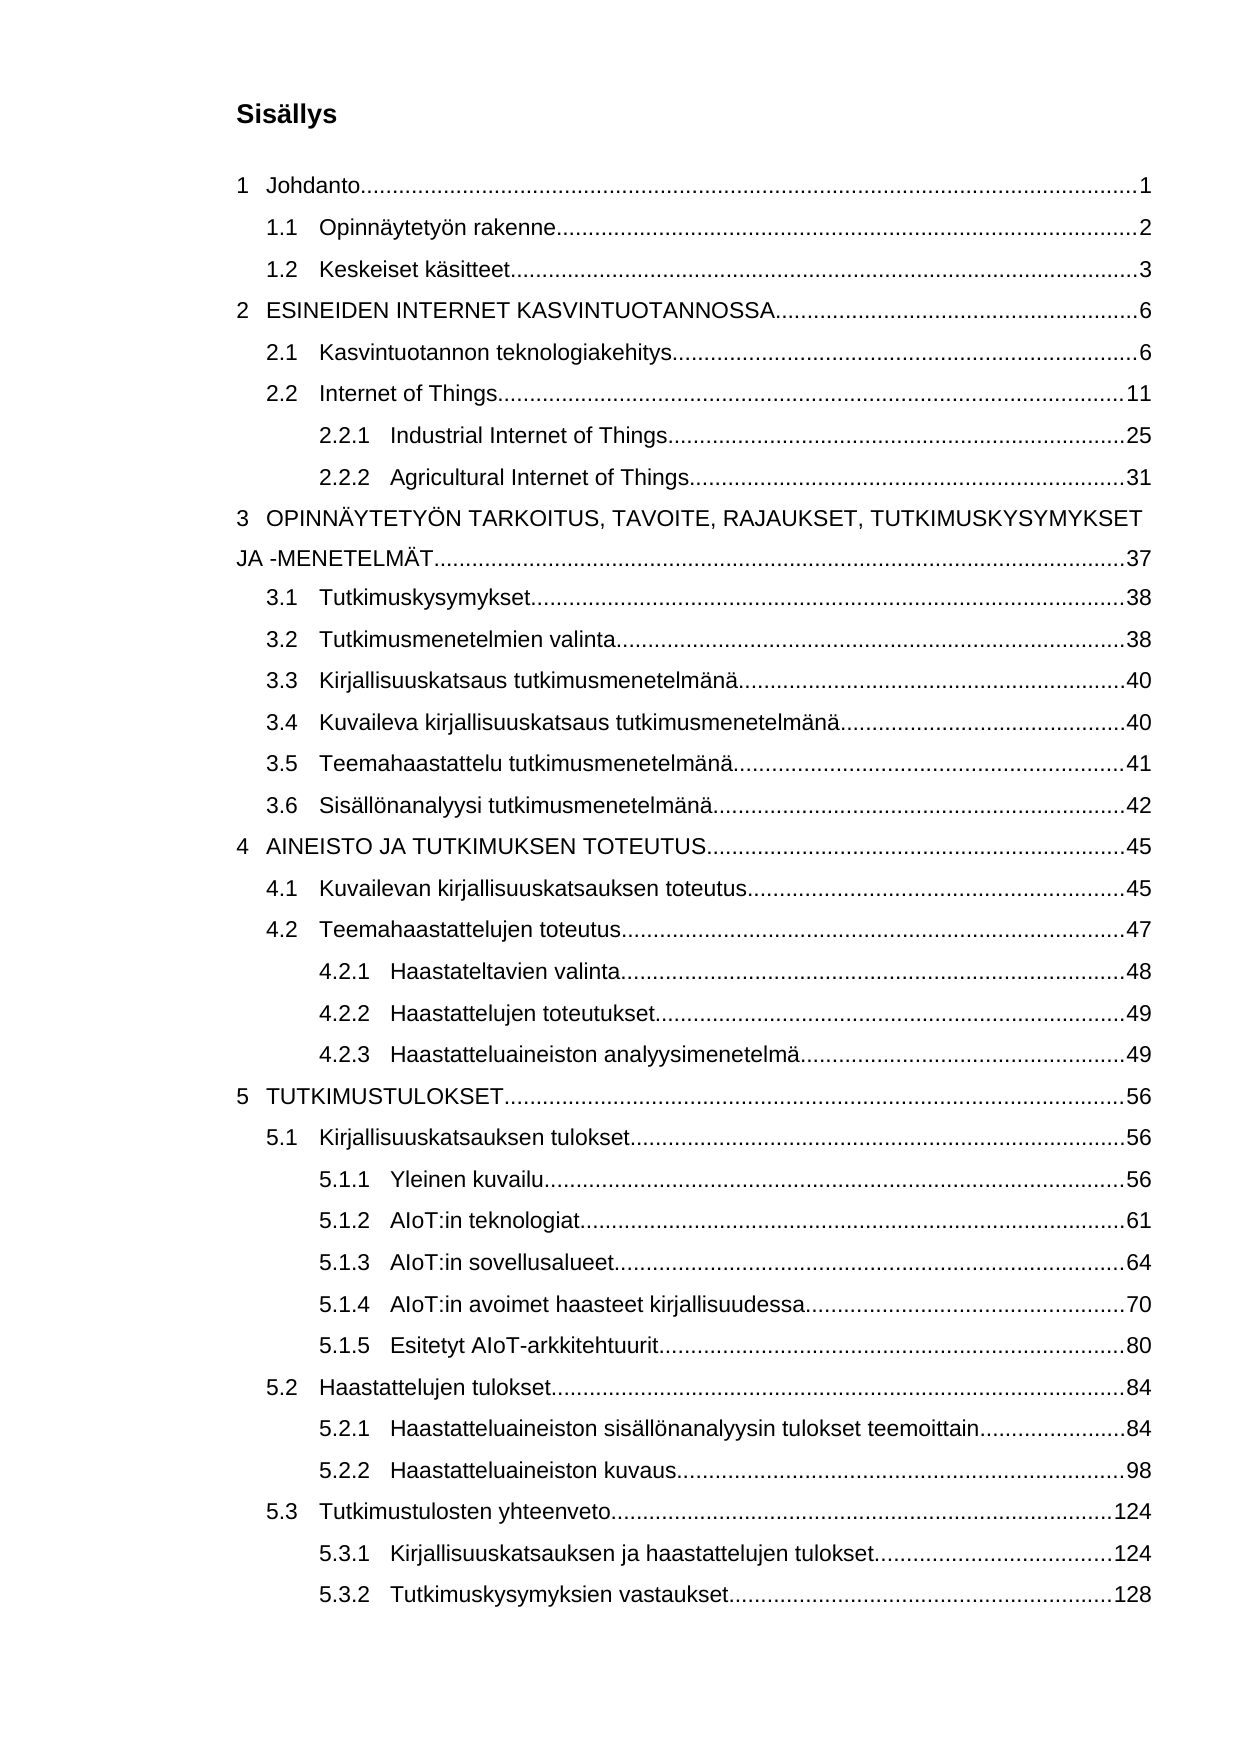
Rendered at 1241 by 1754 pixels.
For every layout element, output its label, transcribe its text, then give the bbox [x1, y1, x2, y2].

text 5.3.2 Tutkimuskysymyksien vastaukset 128 [319, 1581, 1152, 1608]
text 2 ESINEIDEN INTERNET KASVINTUOTANNOSSA 6 [236, 297, 1152, 323]
subtitle Sisällys [236, 98, 1152, 130]
text 4.2.3 Haastatteluaineiston analyysimenetelmä 49 [319, 1041, 1152, 1067]
text 5.1.4 AIoT:in avoimet haasteet kirjallisuudessa 70 [319, 1291, 1152, 1317]
text 4 AINEISTO JA TUTKIMUKSEN TOTEUTUS 45 [236, 833, 1152, 860]
text 5.1.1 Yleinen kuvailu 56 [319, 1166, 1152, 1192]
text 3.6 Sisällönanalyysi tutkimusmenetelmänä 42 [266, 792, 1152, 818]
text 3.2 Tutkimusmenetelmien valinta 38 [266, 626, 1152, 652]
text 3.5 Teemahaastattelu tutkimusmenetelmänä 41 [266, 750, 1152, 777]
text 2.1 Kasvintuotannon teknologiakehitys 6 [266, 339, 1152, 365]
text 4.2.2 Haastattelujen toteutukset 49 [319, 999, 1152, 1026]
text 5.2.2 Haastatteluaineiston kuvaus 98 [319, 1457, 1152, 1483]
text 1.1 Opinnäytetyön rakenne 2 [266, 214, 1152, 240]
text 3.4 Kuvaileva kirjallisuuskatsaus tutkimusmenetelmänä 40 [266, 709, 1152, 735]
text 2.2.1 Industrial Internet of Things 25 [319, 422, 1152, 448]
text 3.3 Kirjallisuuskatsaus tutkimusmenetelmänä 40 [266, 667, 1152, 693]
text 5.1.5 Esitetyt AIoT-arkkitehtuurit 80 [319, 1332, 1152, 1358]
text 4.1 Kuvailevan kirjallisuuskatsauksen toteutus 45 [266, 875, 1152, 901]
text 5.1.2 AIoT:in teknologiat 61 [319, 1207, 1152, 1234]
text 1.2 Keskeiset käsitteet 3 [266, 256, 1152, 282]
text 5.2.1 Haastatteluaineiston sisällönanalyysin tulokset teemoittain 84 [319, 1415, 1152, 1442]
text 3 OPINNÄYTETYÖN TARKOITUS, TAVOITE, RAJAUKSET, TUTKIMUSKYSYMYKSET JA -MENETELMÄT 37 [236, 505, 1152, 571]
text 2.2 Internet of Things 11 [266, 380, 1152, 407]
text 5.3 Tutkimustulosten yhteenveto 124 [266, 1498, 1152, 1525]
text 5.3.1 Kirjallisuuskatsauksen ja haastattelujen tulokset 124 [319, 1540, 1152, 1566]
text 4.2 Teemahaastattelujen toteutus 47 [266, 916, 1152, 943]
text 3.1 Tutkimuskysymykset 38 [266, 584, 1152, 610]
text 4.2.1 Haastateltavien valinta 48 [319, 958, 1152, 984]
text 5.2 Haastattelujen tulokset 84 [266, 1374, 1152, 1400]
text 2.2.2 Agricultural Internet of Things 31 [319, 463, 1152, 490]
text 5 TUTKIMUSTULOKSET 56 [236, 1083, 1152, 1109]
text 1 Johdanto 1 [236, 172, 1152, 199]
text 5.1 Kirjallisuuskatsauksen tulokset 56 [266, 1124, 1152, 1151]
text 5.1.3 AIoT:in sovellusalueet 64 [319, 1249, 1152, 1275]
